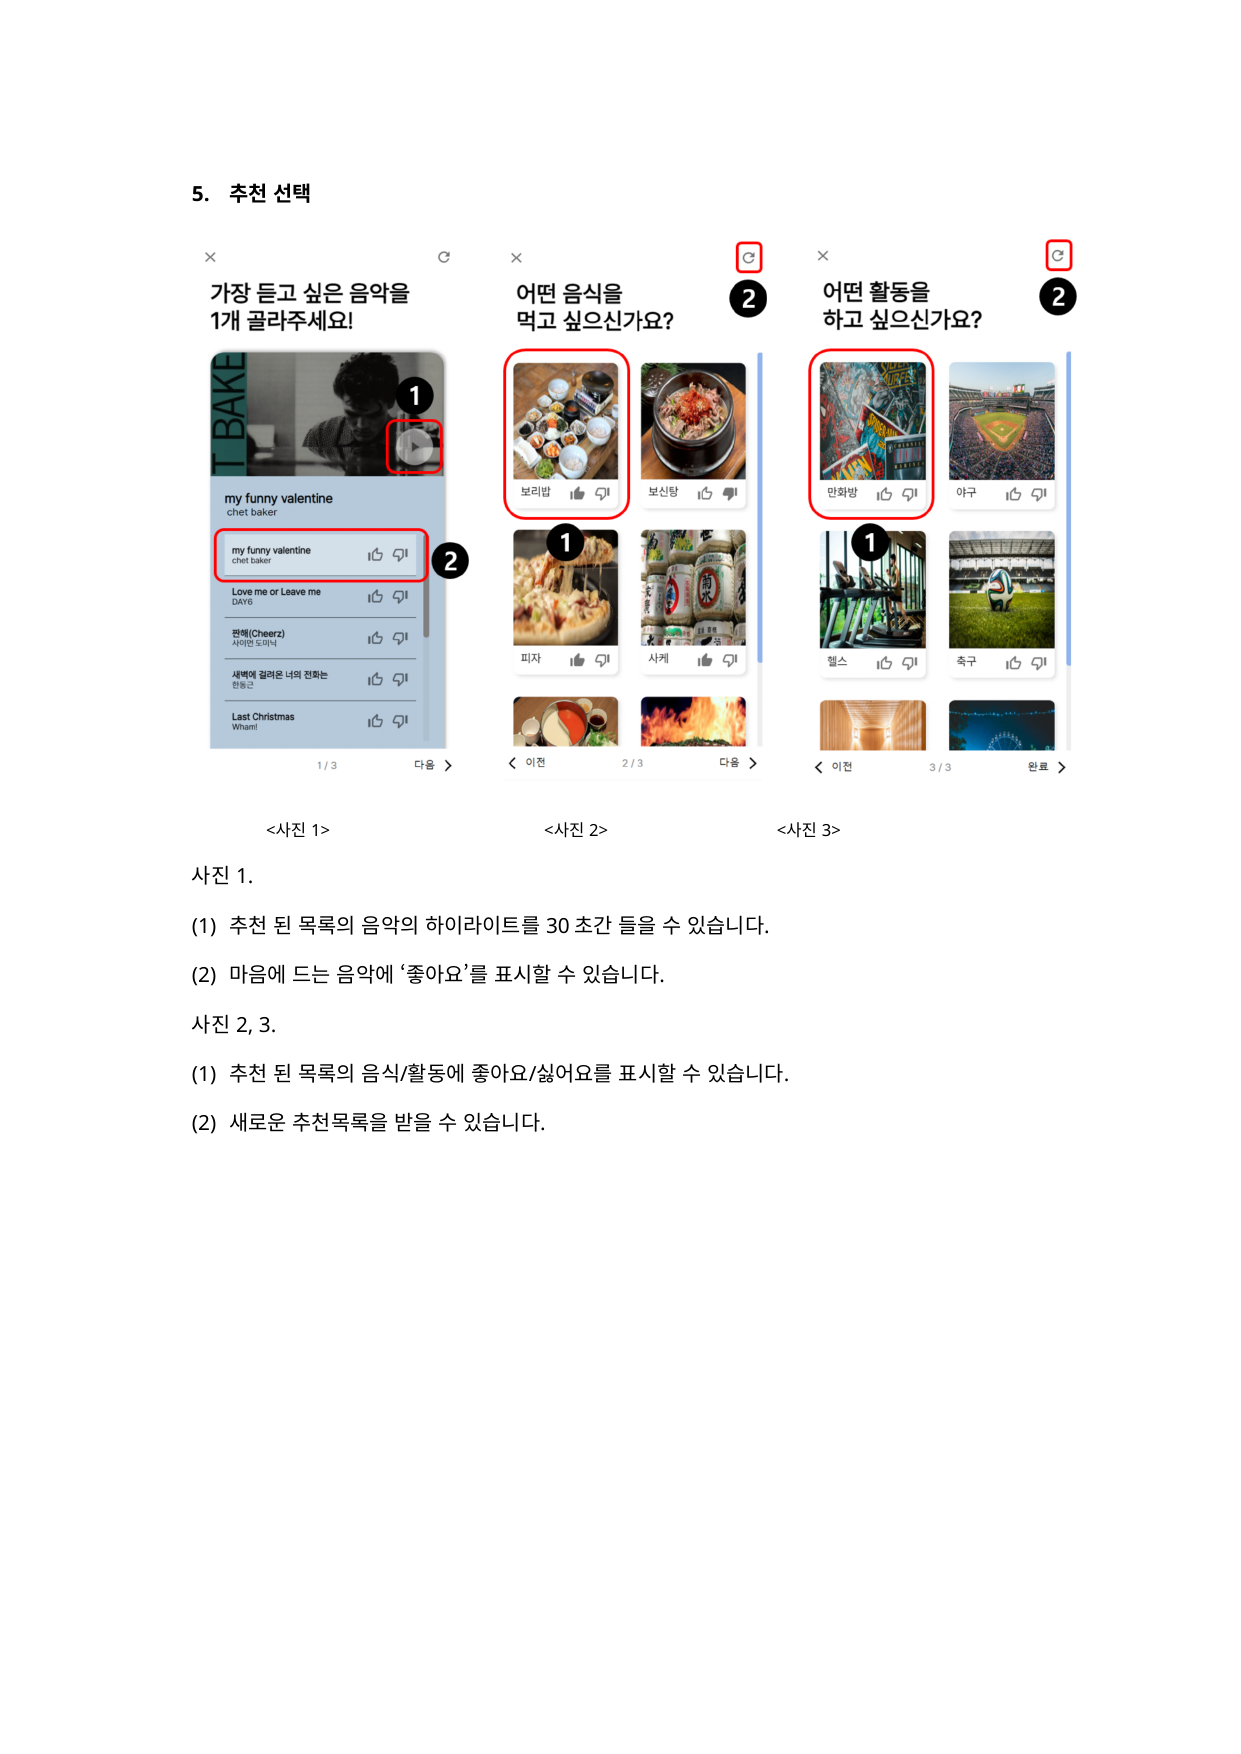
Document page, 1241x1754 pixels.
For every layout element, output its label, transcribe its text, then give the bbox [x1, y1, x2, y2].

list 마음에 드는 음악에 ‘좋아요’를 표시할 수 있습니다. [192, 958, 1090, 989]
text 사진 1. [192, 860, 1090, 890]
list 추천 된 목록의 음식/활동에 좋아요/싫어요를 표시할 수 있습니다. [192, 1057, 1090, 1088]
picture [191, 226, 1086, 798]
list 추천 선택 [192, 177, 1090, 207]
list 새로운 추천목록을 받을 수 있습니다. [192, 1107, 1090, 1137]
list 추천 된 목록의 음악의 하이라이트를 30초간 들을 수 있습니다. [192, 909, 1090, 939]
text 사진 2, 3. [192, 1008, 1090, 1038]
text <사진 1> <사진 2> <사진 3> [192, 817, 1090, 841]
